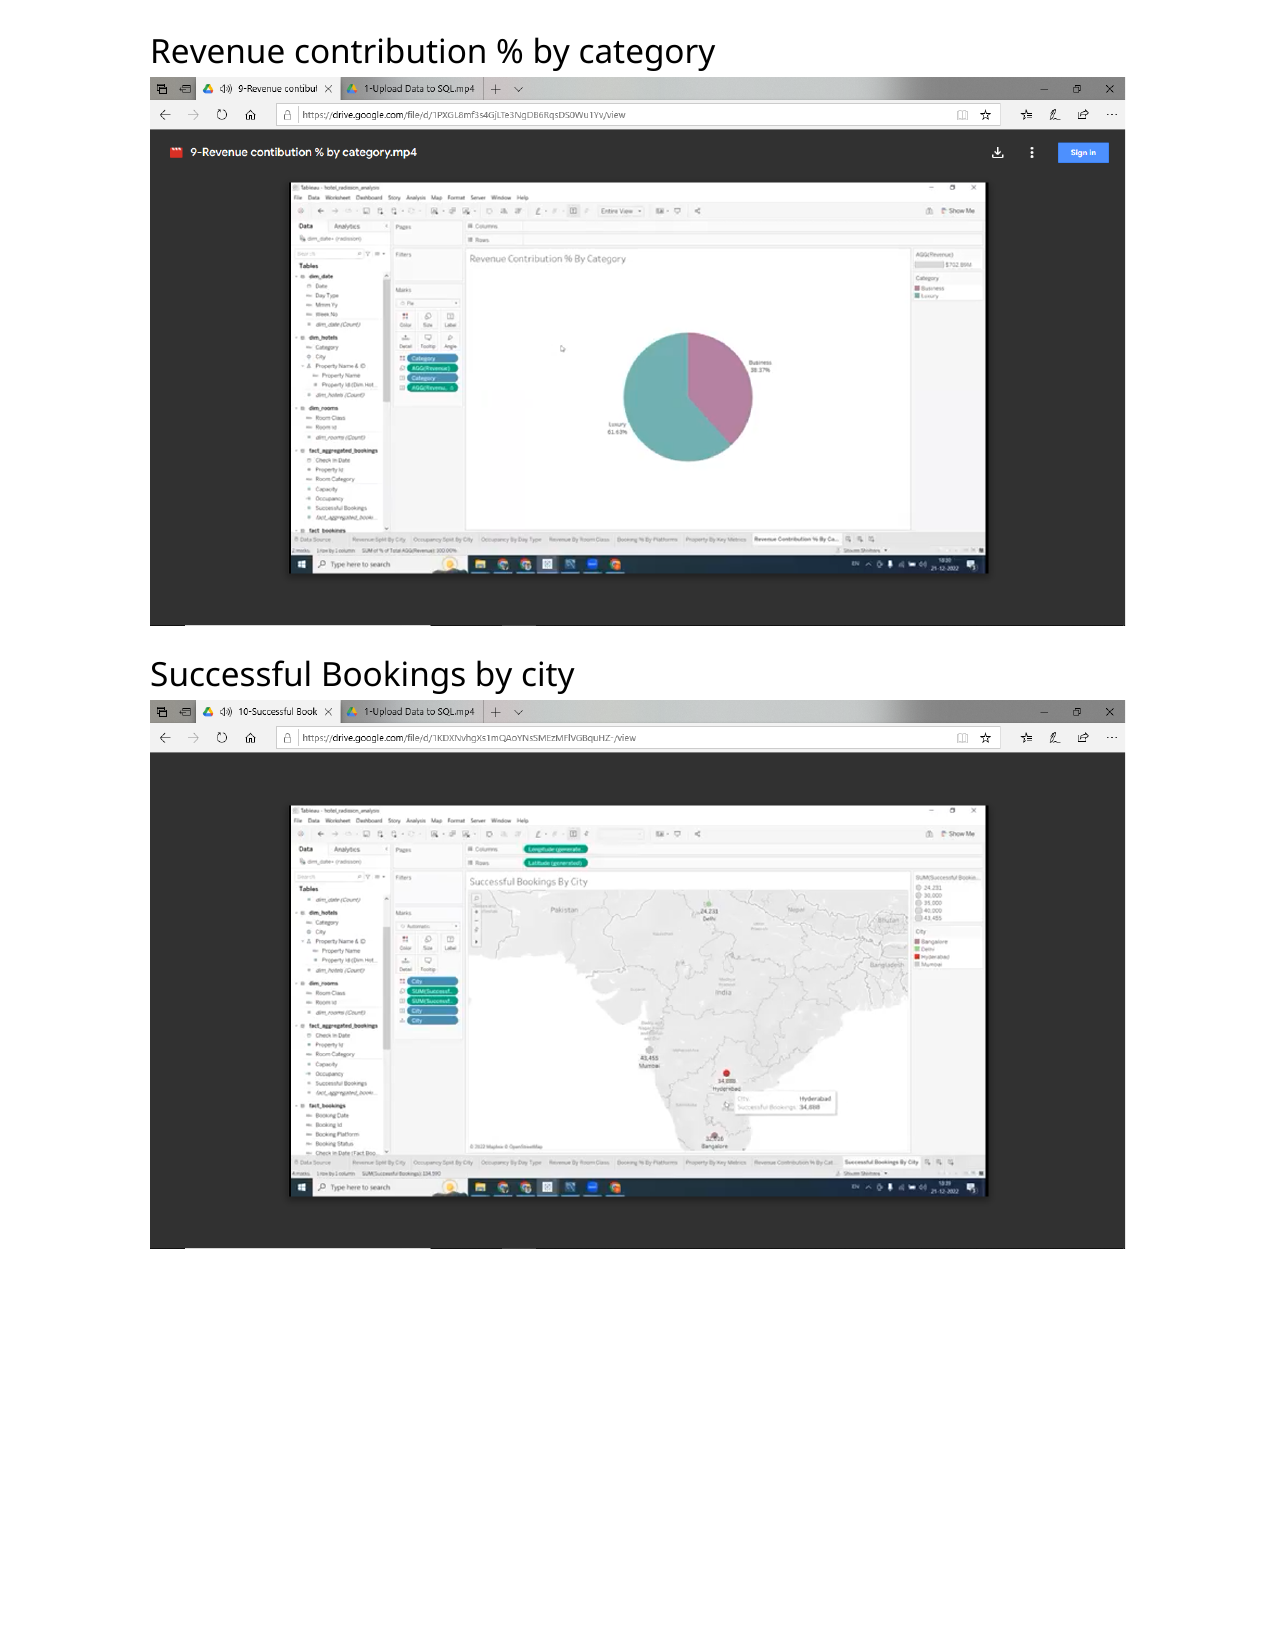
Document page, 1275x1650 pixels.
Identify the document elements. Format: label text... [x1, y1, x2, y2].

picture [150, 77, 1125, 626]
text Revenue contribution % by category [150, 28, 1125, 77]
text Successful Bookings by city [150, 651, 1125, 700]
picture [150, 700, 1125, 1249]
